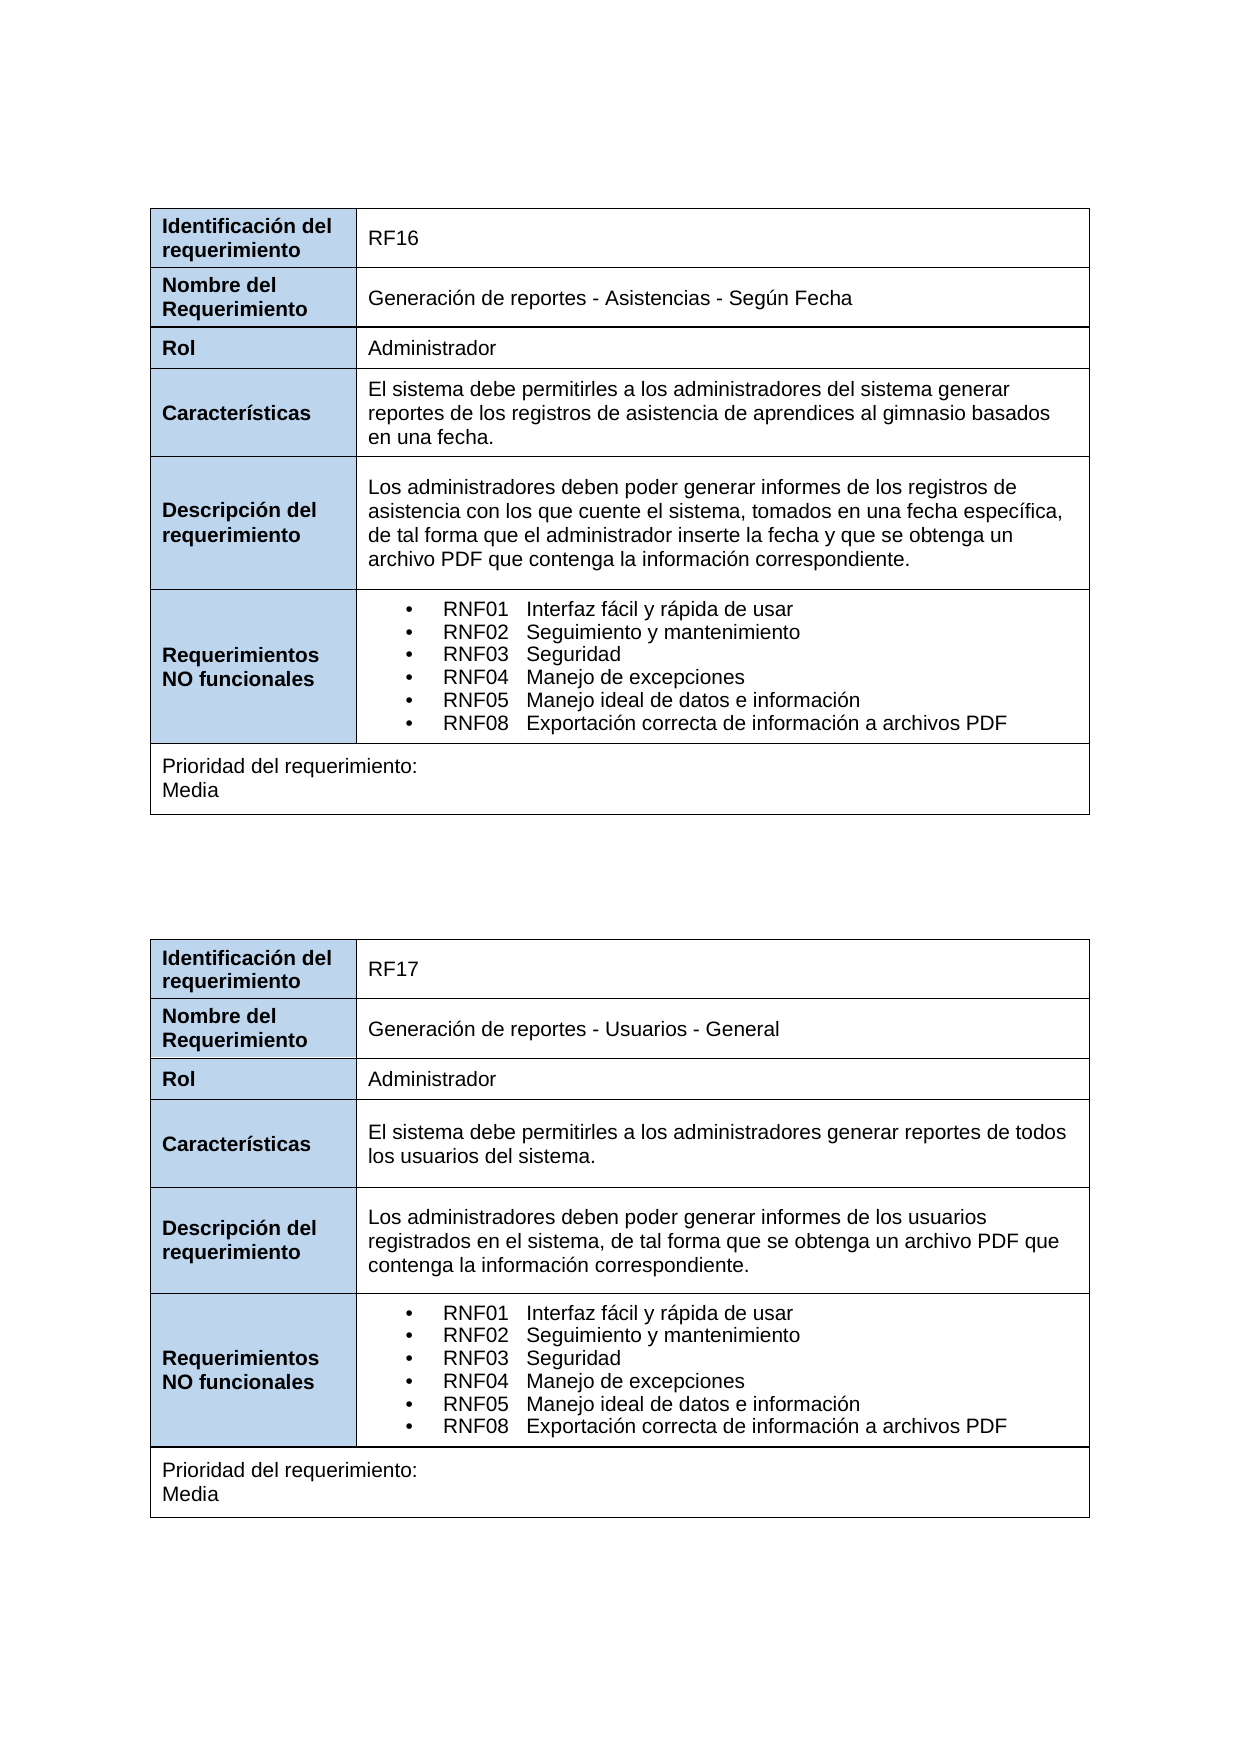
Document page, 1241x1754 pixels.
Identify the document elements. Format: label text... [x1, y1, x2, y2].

table_header RF17 [357, 940, 1089, 998]
table_cell Nombre del Requerimiento [151, 999, 356, 1057]
table_cell Descripción del requerimiento [151, 457, 356, 589]
table_cell Características [151, 369, 356, 456]
table_cell El sistema debe permitirles a los administradores del sistema generar reportes de los registros de asistencia de aprendices al gimnasio basados en una fecha. [357, 369, 1089, 456]
table_header Identificación del requerimiento [151, 209, 356, 267]
table_cell Los administradores deben poder generar informes de los registros de asistencia con los que cuente el sistema, tomados en una fecha específica, de tal forma que el administrador inserte la fecha y que se obtenga un archivo PDF que contenga la información correspondiente. [357, 457, 1089, 589]
table_cell Administrador [357, 1059, 1089, 1099]
table_cell Requerimientos NO funcionales [151, 590, 356, 743]
table_cell Generación de reportes - Asistencias - Según Fecha [357, 268, 1089, 326]
table_cell Prioridad del requerimiento: Media [151, 1448, 1089, 1517]
table_cell Generación de reportes - Usuarios - General [357, 999, 1089, 1057]
table_cell El sistema debe permitirles a los administradores generar reportes de todos los usuarios del sistema. [357, 1100, 1089, 1187]
table_cell Rol [151, 328, 356, 368]
table_header RF16 [357, 209, 1089, 267]
table_cell Requerimientos NO funcionales [151, 1294, 356, 1446]
table_cell Administrador [357, 328, 1089, 368]
table_cell Rol [151, 1059, 356, 1099]
table_cell RNF01 Interfaz fácil y rápida de usar RNF02 Seguimiento y mantenimiento RNF03 Seguridad RNF04 Manejo de excepciones RNF05 Manejo ideal de datos e información RNF08 Exportación correcta de información a archivos PDF [357, 590, 1089, 743]
table_cell Nombre del Requerimiento [151, 268, 356, 326]
table_cell Prioridad del requerimiento: Media [151, 744, 1089, 813]
table_cell Descripción del requerimiento [151, 1188, 356, 1293]
table_cell Características [151, 1100, 356, 1187]
table_cell RNF01 Interfaz fácil y rápida de usar RNF02 Seguimiento y mantenimiento RNF03 Seguridad RNF04 Manejo de excepciones RNF05 Manejo ideal de datos e información RNF08 Exportación correcta de información a archivos PDF [357, 1294, 1089, 1446]
table_header Identificación del requerimiento [151, 940, 356, 998]
table_cell Los administradores deben poder generar informes de los usuarios registrados en el sistema, de tal forma que se obtenga un archivo PDF que contenga la información correspondiente. [357, 1188, 1089, 1293]
